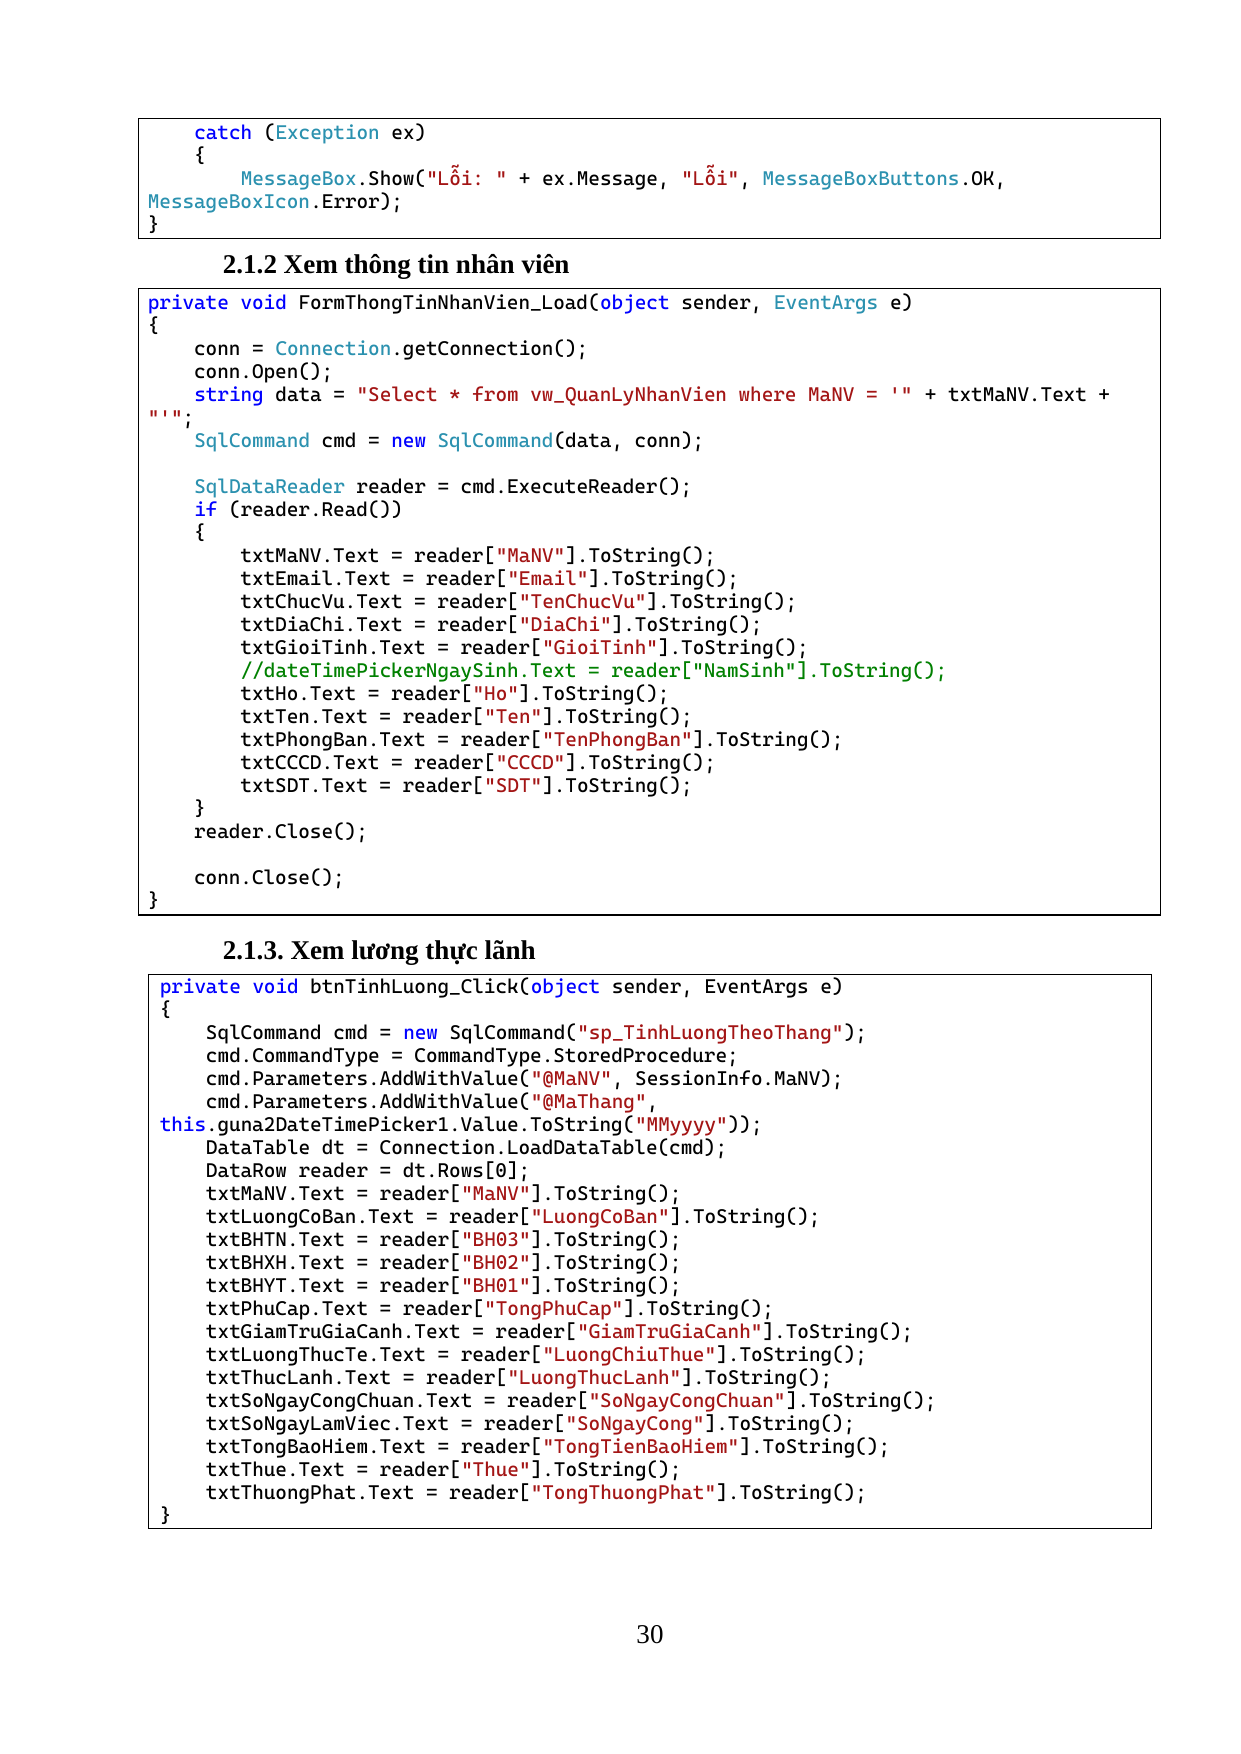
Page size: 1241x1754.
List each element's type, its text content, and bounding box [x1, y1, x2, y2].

text txtDiaChi.Text = reader["DiaChi"].ToString(); [148, 613, 1152, 636]
text txtTen.Text = reader["Ten"].ToString(); [148, 705, 1152, 728]
text txtCCCD.Text = reader["CCCD"].ToString(); [148, 751, 1152, 774]
text conn.Open(); [148, 360, 1152, 383]
text txtSDT.Text = reader["SDT"].ToString(); [148, 774, 1152, 797]
text private void FormThongTinNhanVien_Load(object sender, EventArgs e) [139, 289, 1160, 314]
text conn.Close(); [148, 866, 1152, 886]
text if (reader.Read()) [148, 498, 1152, 521]
text catch (Exception ex) [139, 119, 1160, 144]
text { [148, 521, 1152, 544]
text txtPhongBan.Text = reader["TenPhongBan"].ToString(); [148, 728, 1152, 751]
text txtEmail.Text = reader["Email"].ToString(); [148, 567, 1152, 590]
text } [139, 210, 1160, 238]
text reader.Close(); [148, 820, 1152, 843]
text MessageBox.Show("Lỗi: " + ex.Message, "Lỗi", MessageBoxButtons.OK, MessageBoxIcon.Error); [148, 167, 1152, 210]
text txtMaNV.Text = reader["MaNV"].ToString(); [148, 544, 1152, 567]
text txtHo.Text = reader["Ho"].ToString(); [148, 682, 1152, 705]
text txtChucVu.Text = reader["TenChucVu"].ToString(); [148, 590, 1152, 613]
subtitle 2.1.3. Xem lương thực lãnh [223, 934, 1152, 965]
text { [148, 144, 1152, 167]
table_header private void btnTinhLuong_Click(object sender, EventArgs e) { SqlCommand cmd = new SqlCommand("sp_TinhLuongTheoThang"); cmd.CommandType = CommandType.StoredProcedure; cmd.Parameters.AddWithValue("@MaNV", SessionInfo.MaNV); cmd.Parameters.AddWithValue("@MaThang", this.guna2DateTimePicker1.Value.ToString("MMyyyy")); DataTable dt = Connection.LoadDataTable(cmd); DataRow reader = dt.Rows[0]; txtMaNV.Text = reader["MaNV"].ToString(); txtLuongCoBan.Text = reader["LuongCoBan"].ToString(); txtBHTN.Text = reader["BH03"].ToString(); txtBHXH.Text = reader["BH02"].ToString(); txtBHYT.Text = reader["BH01"].ToString(); txtPhuCap.Text = reader["TongPhuCap"].ToString(); txtGiamTruGiaCanh.Text = reader["GiamTruGiaCanh"].ToString(); txtLuongThucTe.Text = reader["LuongChiuThue"].ToString(); txtThucLanh.Text = reader["LuongThucLanh"].ToString(); txtSoNgayCongChuan.Text = reader["SoNgayCongChuan"].ToString(); txtSoNgayLamViec.Text = reader["SoNgayCong"].ToString(); txtTongBaoHiem.Text = reader["TongTienBaoHiem"].ToString(); txtThue.Text = reader["Thue"].ToString(); txtThuongPhat.Text = reader["TongThuongPhat"].ToString(); } [149, 975, 1151, 1527]
text conn = Connection.getConnection(); [148, 337, 1152, 360]
text string data = "Select * from vw_QuanLyNhanVien where MaNV = '" + txtMaNV.Text + "'"; [148, 383, 1152, 429]
text txtGioiTinh.Text = reader["GioiTinh"].ToString(); [148, 636, 1152, 659]
text } [139, 886, 1160, 914]
text SqlDataReader reader = cmd.ExecuteReader(); [148, 475, 1152, 498]
text { [148, 314, 1152, 337]
text } [148, 797, 1152, 820]
text SqlCommand cmd = new SqlCommand(data, conn); [148, 429, 1152, 452]
text //dateTimePickerNgaySinh.Text = reader["NamSinh"].ToString(); [148, 659, 1152, 682]
subtitle 2.1.2 Xem thông tin nhân viên [223, 248, 1152, 279]
